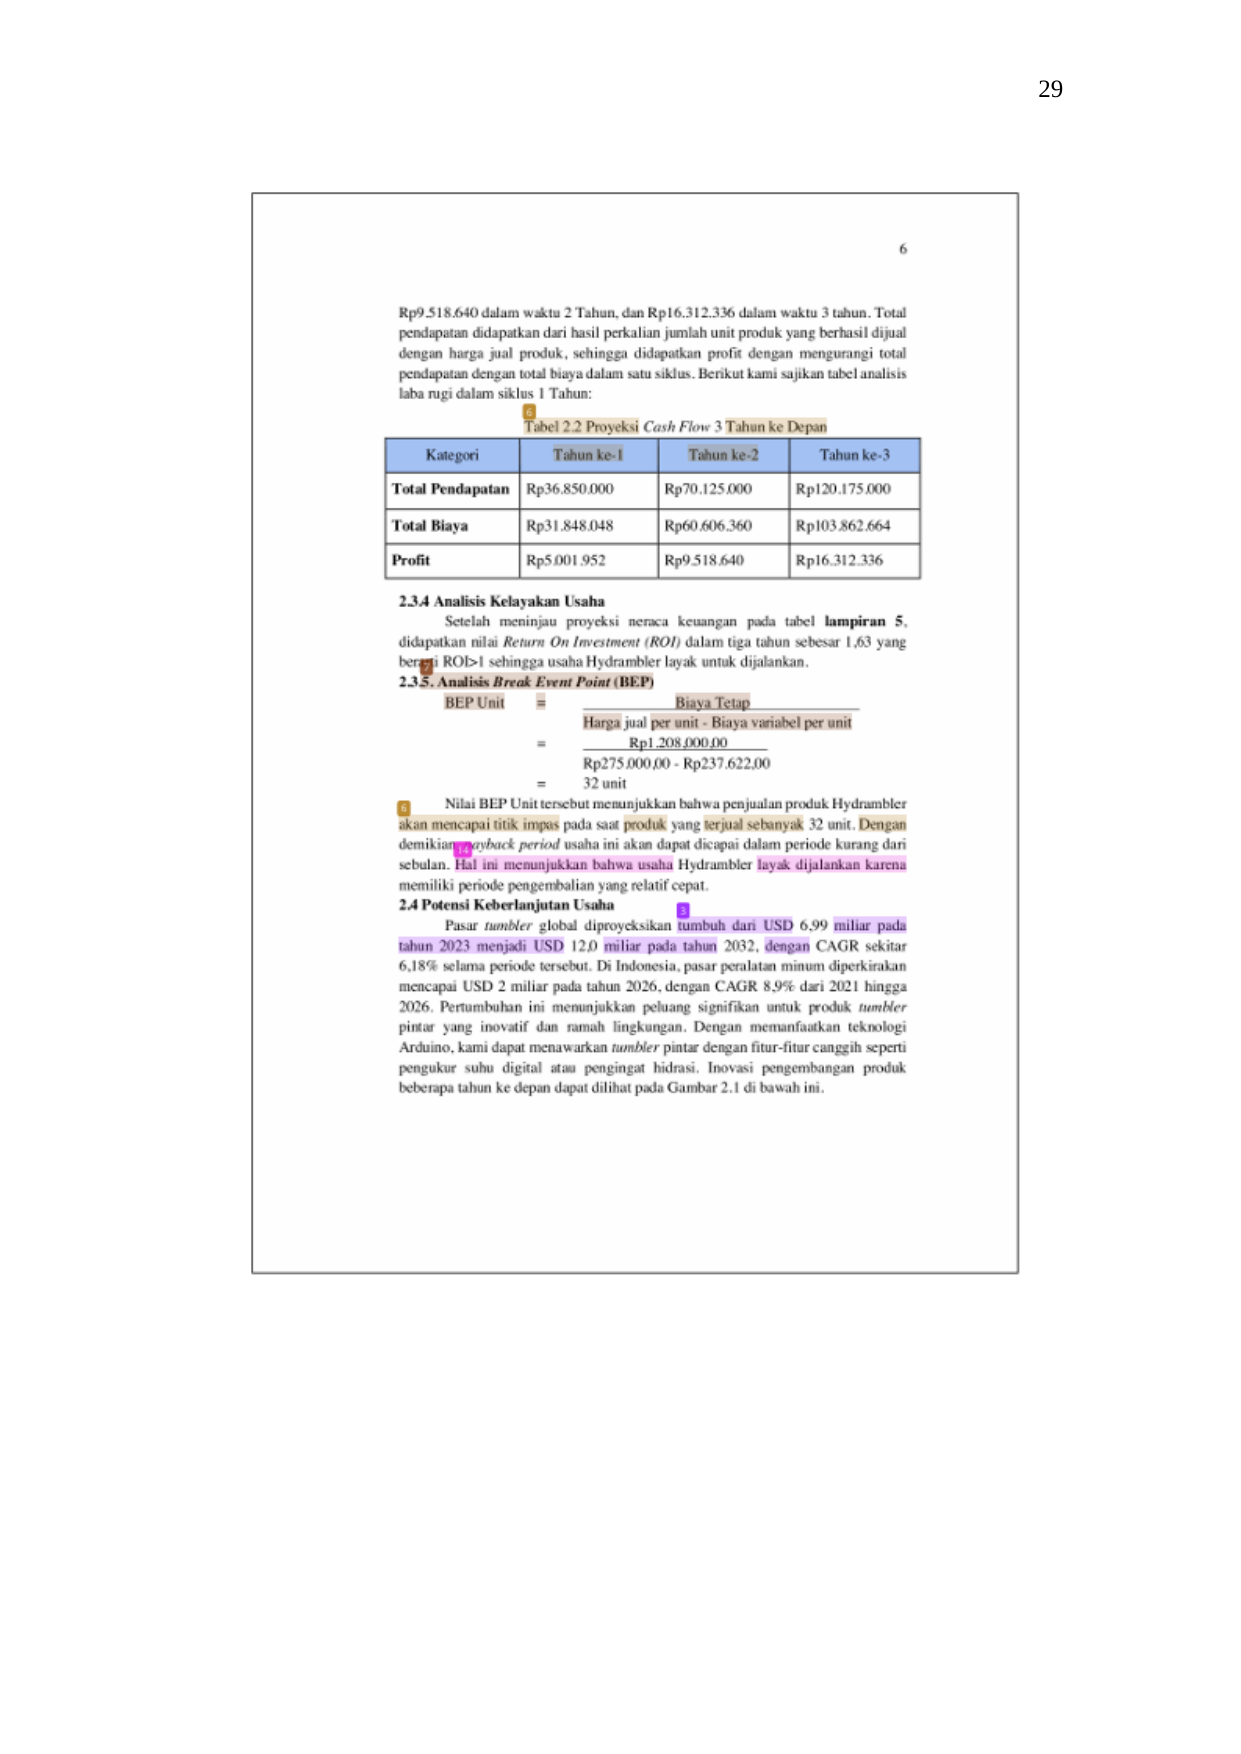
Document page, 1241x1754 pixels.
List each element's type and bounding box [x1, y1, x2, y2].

picture [236, 177, 1043, 1309]
